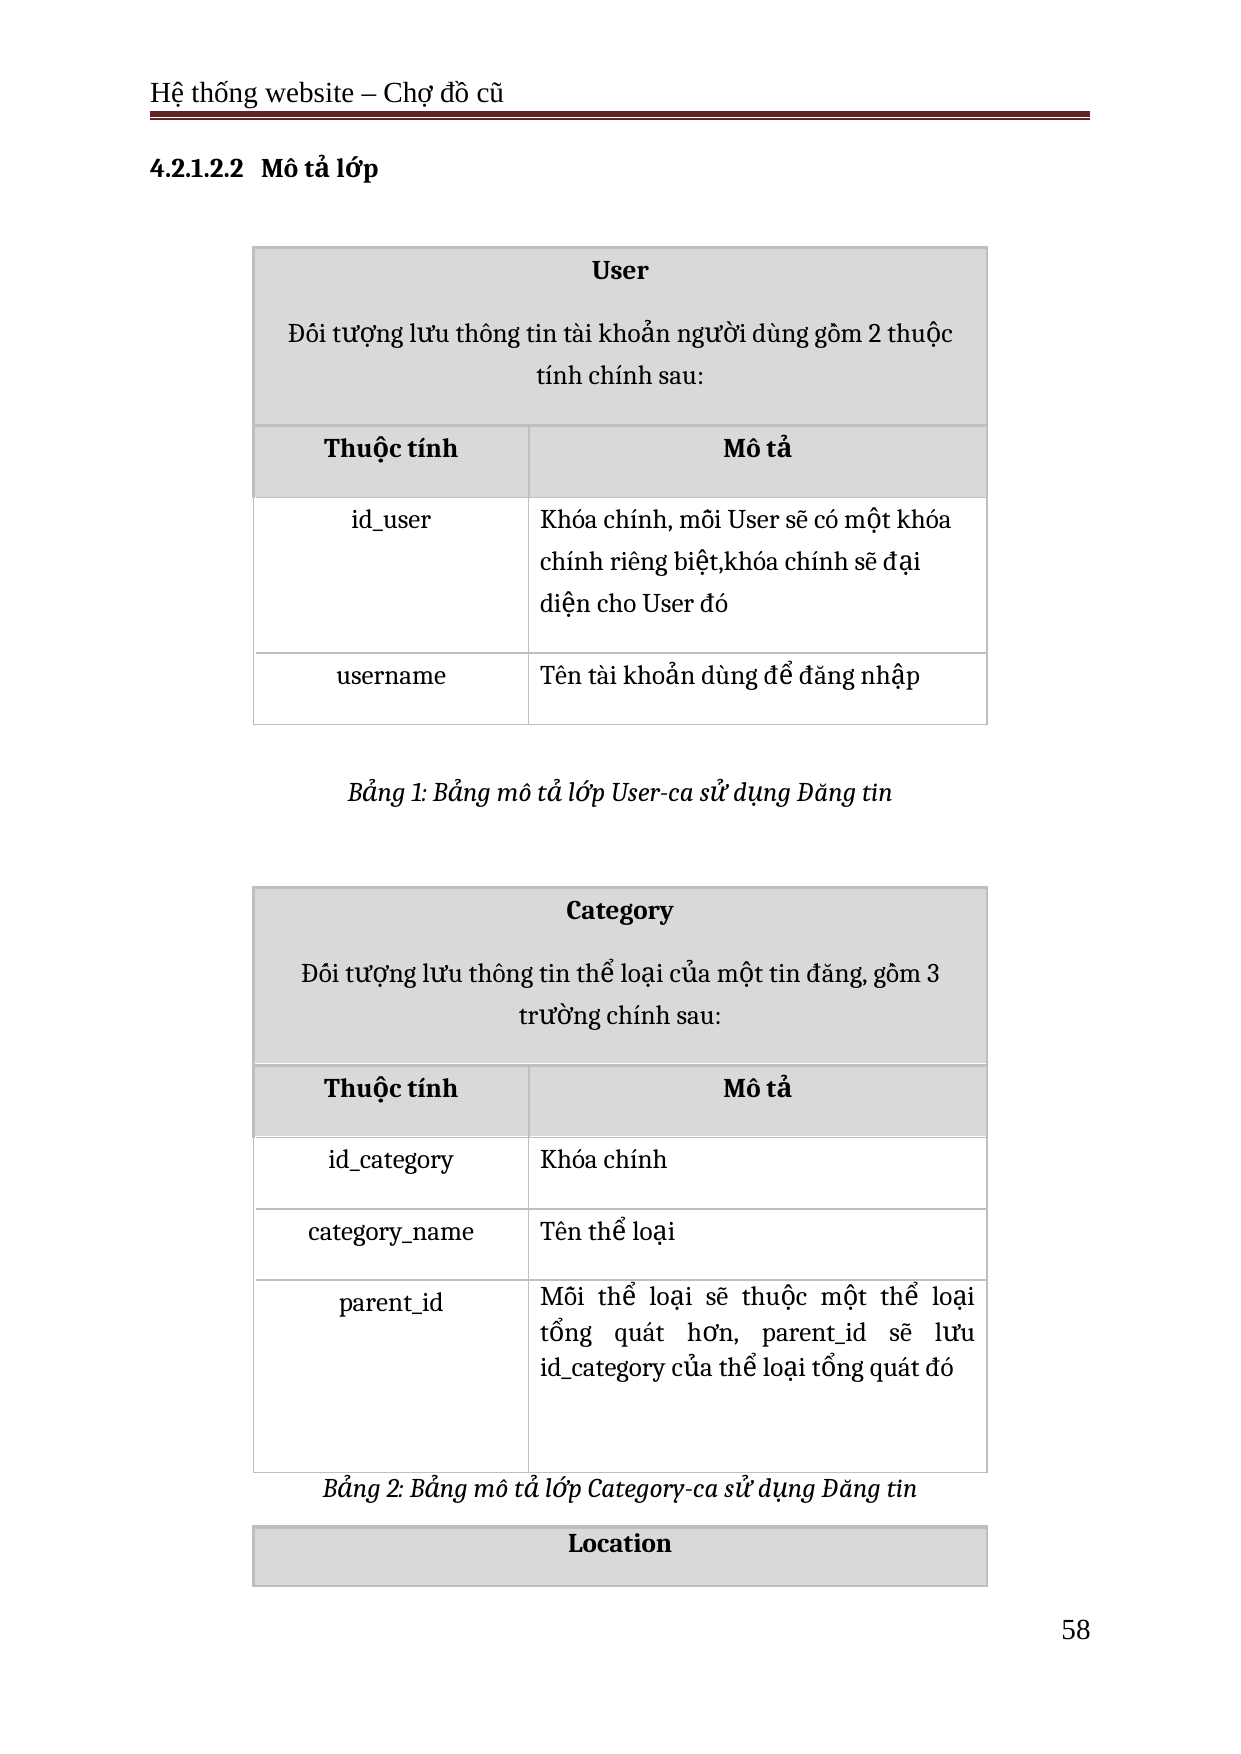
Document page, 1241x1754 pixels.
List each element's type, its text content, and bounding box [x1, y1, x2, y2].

table_header Category Đối tượng lưu thông tin thể loại của một tin đăng, gồm 3 trường chính sau: [255, 889, 986, 1063]
table_cell Tên tài khoản dùng để đăng nhập [529, 654, 986, 723]
text Bảng 1: Bảng mô tả lớp User-ca sử dụng Đăng tin [150, 777, 1090, 808]
table_cell username [254, 652, 528, 723]
table_cell Thuộc tính [255, 1067, 528, 1136]
table_cell Khóa chính [529, 1138, 986, 1208]
table_cell Mỗi thể loại sẽ thuộc một thể loại tổng quát hơn, parent_id sẽ lưu id_category của thể loại tổng quát đó [529, 1281, 986, 1472]
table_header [255, 1529, 986, 1585]
text Bảng 2: Bảng mô tả lớp Category-ca sử dụng Đăng tin [150, 1473, 1090, 1504]
table_header User Đối tượng lưu thông tin tài khoản người dùng gồm 2 thuộc tính chính sau: [255, 249, 986, 424]
table_cell id_category [254, 1138, 528, 1208]
table_cell Mô tả [530, 427, 986, 497]
table_cell id_user [254, 498, 528, 652]
table_cell Mô tả [530, 1067, 986, 1136]
table_cell category_name [254, 1208, 528, 1279]
subtitle Mô tả lớp [150, 153, 1090, 185]
table_cell Tên thể loại [529, 1210, 986, 1279]
table_cell Khóa chính, mỗi User sẽ có một khóa chính riêng biệt,khóa chính sẽ đại diện cho User đó [529, 498, 986, 652]
table_cell parent_id [254, 1279, 528, 1472]
table_cell Thuộc tính [255, 427, 528, 497]
